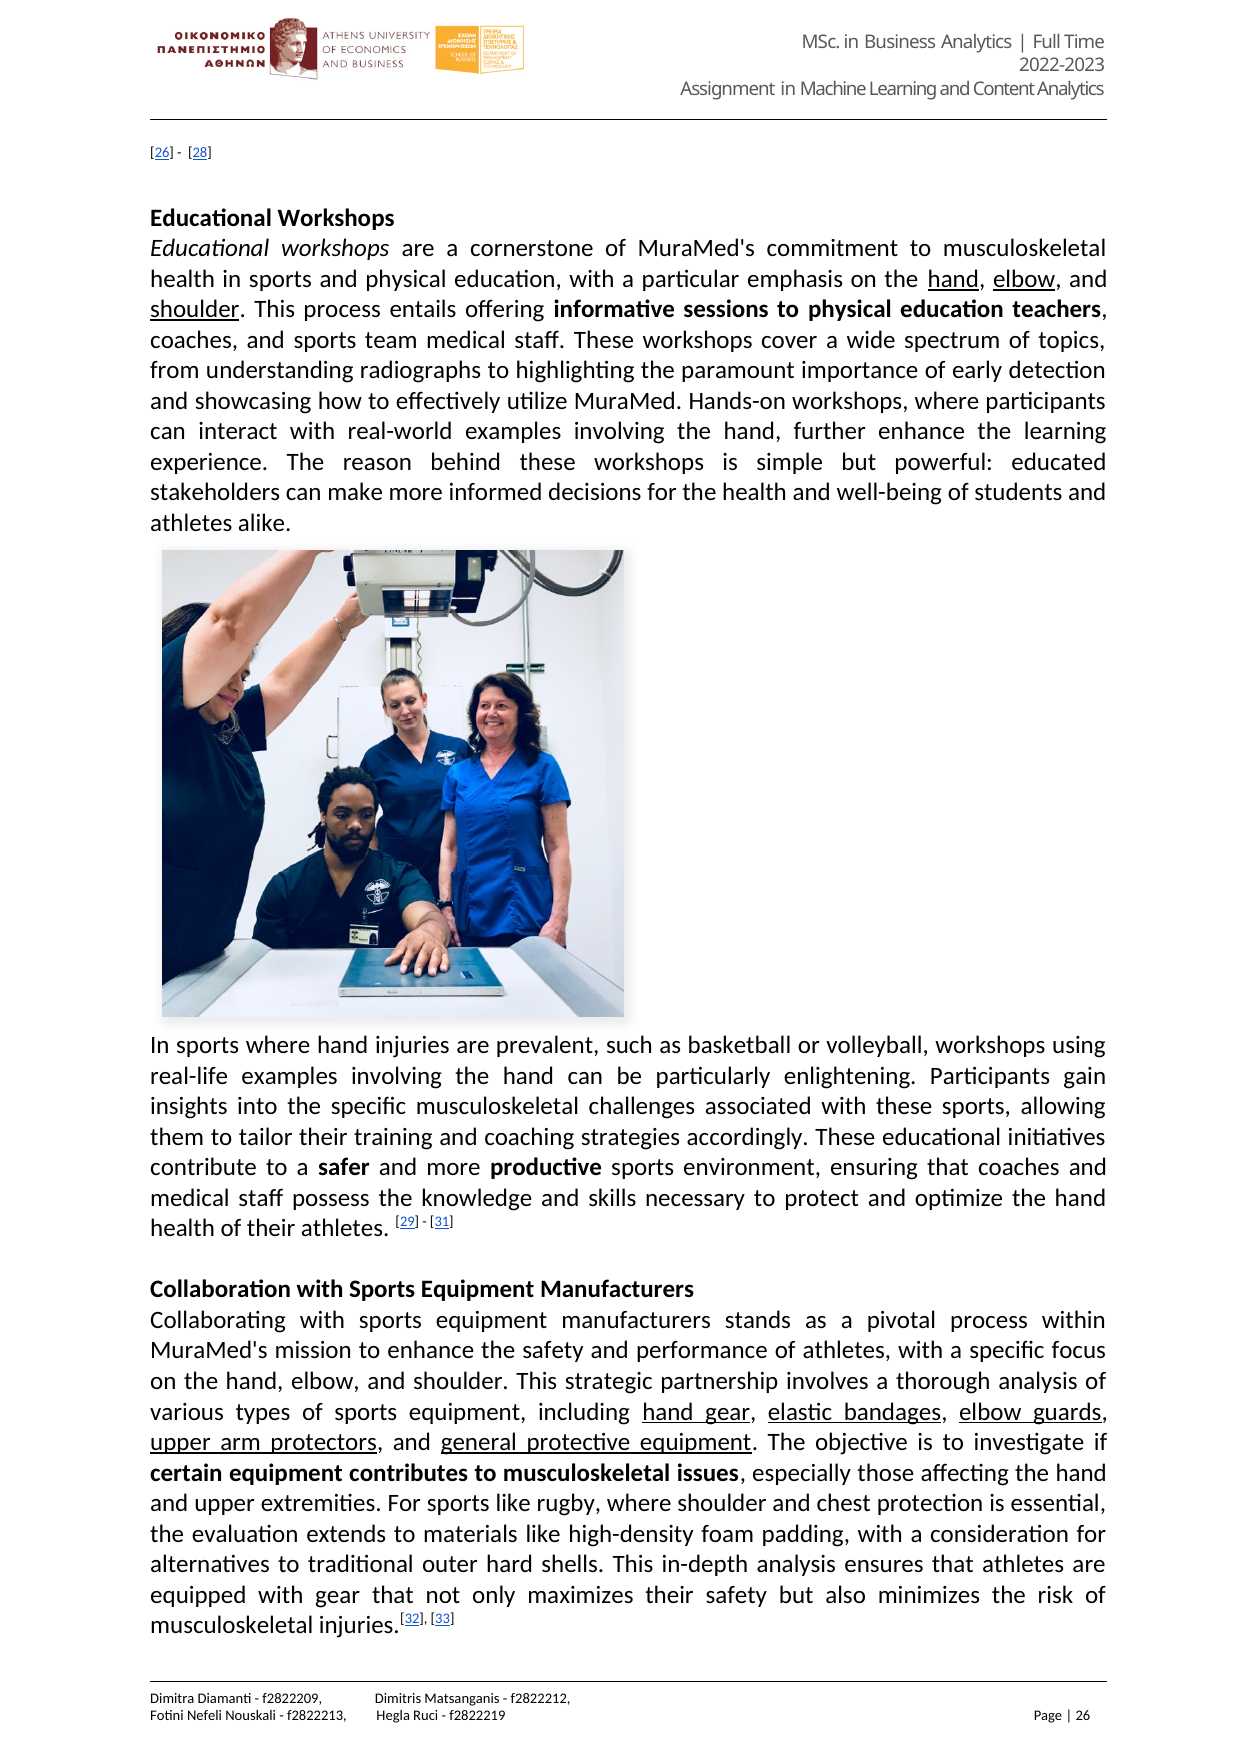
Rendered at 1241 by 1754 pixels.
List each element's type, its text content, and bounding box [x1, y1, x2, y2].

picture [151, 17, 526, 82]
subtitle Educational Workshops [150, 202, 1107, 232]
subtitle Collaboration with Sports Equipment Manufacturers [150, 1273, 1107, 1304]
text [26] - [28] [150, 143, 1107, 202]
text In sports where hand injuries are prevalent, such as basketball or volleyball, workshops using real-life examples involving the hand can be particularly enlightening. Participants gain insights into the specific musculoskeletal challenges associated with these sports, allowing them to tailor their training and coaching strategies accordingly. These educational initiatives contribute to a safer and more productive sports environment, ensuring that coaches and medical staff possess the knowledge and skills necessary to protect and optimize the hand health of their athletes. [29] - [31] [150, 1029, 1107, 1243]
text Educational workshops are a cornerstone of MuraMed's commitment to musculoskeletal health in sports and physical education, with a particular emphasis on the hand, elbow, and shoulder. This process entails offering informative sessions to physical education teachers, coaches, and sports team medical staff. These workshops cover a wide spectrum of topics, from understanding radiographs to highlighting the paramount importance of early detection and showcasing how to effectively utilize MuraMed. Hands-on workshops, where participants can interact with real-world examples involving the hand, further enhance the learning experience. The reason behind these workshops is simple but powerful: educated stakeholders can make more informed decisions for the health and well-being of students and athletes alike. [150, 232, 1107, 538]
text Collaborating with sports equipment manufacturers stands as a pivotal process within MuraMed's mission to enhance the safety and performance of athletes, with a specific focus on the hand, elbow, and shoulder. This strategic partnership involves a thorough analysis of various types of sports equipment, including hand gear, elastic bandages, elbow guards, upper arm protectors, and general protective equipment. The objective is to investigate if certain equipment contributes to musculoskeletal issues, especially those affecting the hand and upper extremities. For sports like rugby, where shoulder and chest protection is essential, the evaluation extends to materials like high-density foam padding, with a consideration for alternatives to traditional outer hard shells. This in-depth analysis ensures that athletes are equipped with gear that not only maximizes their safety but also minimizes the risk of musculoskeletal injuries.[32], [33] [150, 1304, 1107, 1640]
picture [162, 550, 624, 1017]
